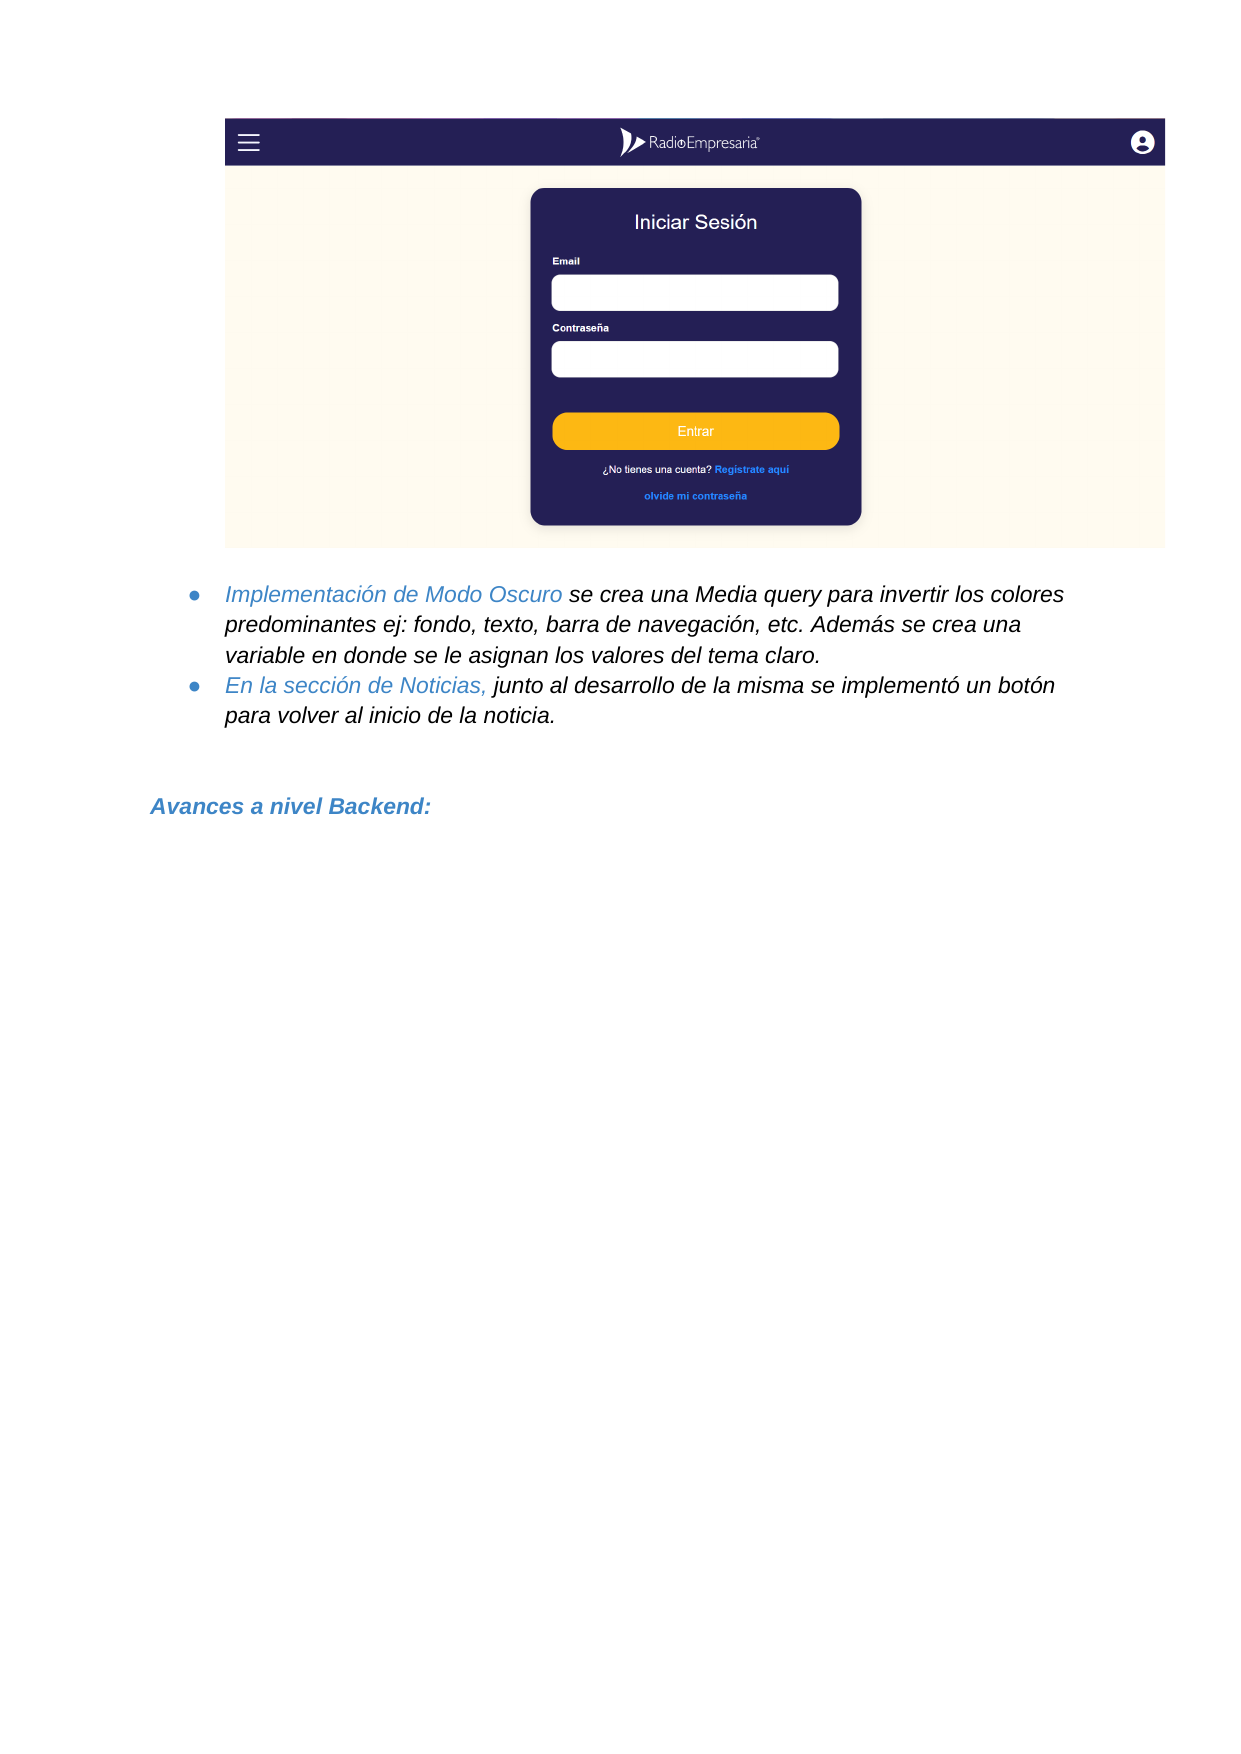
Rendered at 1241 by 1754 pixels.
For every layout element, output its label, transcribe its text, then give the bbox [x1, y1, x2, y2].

picture [225, 118, 1166, 548]
text Avances a nivel Backend: [150, 793, 1090, 819]
list En la sección de Noticias, junto al desarrollo de la misma se implementó un botón para volver al inicio de la noticia. [187, 672, 1090, 728]
list Implementación de Modo Oscuro se crea una Media query para invertir los colores predominantes ej: fondo, texto, barra de navegación, etc. Además se crea una variable en donde se le asignan los valores del tema claro. [187, 581, 1090, 668]
